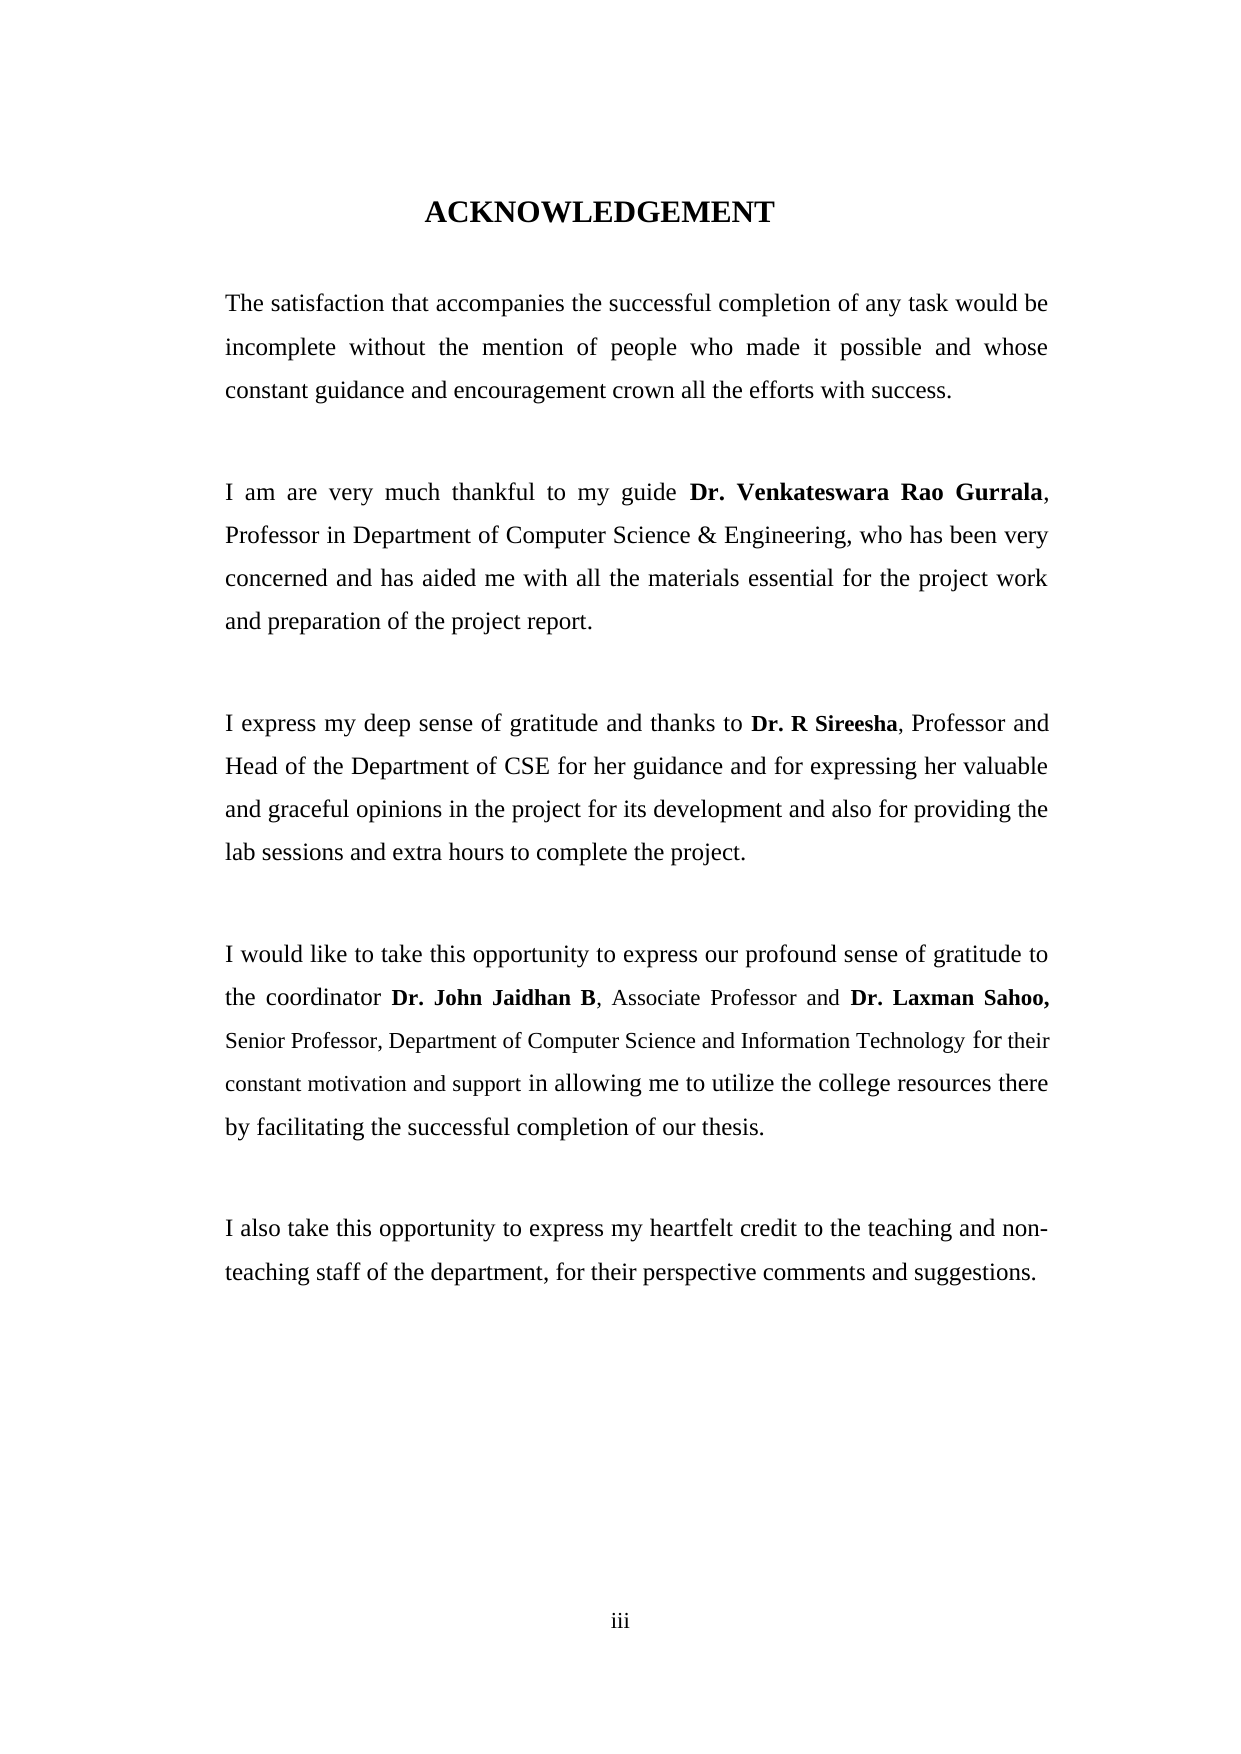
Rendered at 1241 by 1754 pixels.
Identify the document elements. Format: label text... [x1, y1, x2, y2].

text ACKNOWLEDGEMENT [150, 194, 1049, 230]
text I am are very much thankful to my guide Dr. Venkateswara Rao Gurrala, Professor in Department of Computer Science & Engineering, who has been very concerned and has aided me with all the materials essential for the project work and preparation of the project report. [225, 477, 1049, 635]
text I also take this opportunity to express my heartfelt credit to the teaching and non-teaching staff of the department, for their perspective comments and suggestions. [225, 1213, 1049, 1285]
text I express my deep sense of gratitude and thanks to Dr. R Sireesha, Professor and Head of the Department of CSE for her guidance and for expressing her valuable and graceful opinions in the project for its development and also for providing the lab sessions and extra hours to complete the project. [225, 708, 1049, 866]
text The satisfaction that accompanies the successful completion of any task would be incomplete without the mention of people who made it possible and whose constant guidance and encouragement crown all the efforts with success. [225, 288, 1049, 403]
text I would like to take this opportunity to express our profound sense of gratitude to the coordinator Dr. John Jaidhan B, Associate Professor and Dr. Laxman Sahoo, Senior Professor, Department of Computer Science and Information Technology for their constant motivation and support in allowing me to utilize the college resources there by facilitating the successful completion of our thesis. [225, 939, 1049, 1140]
